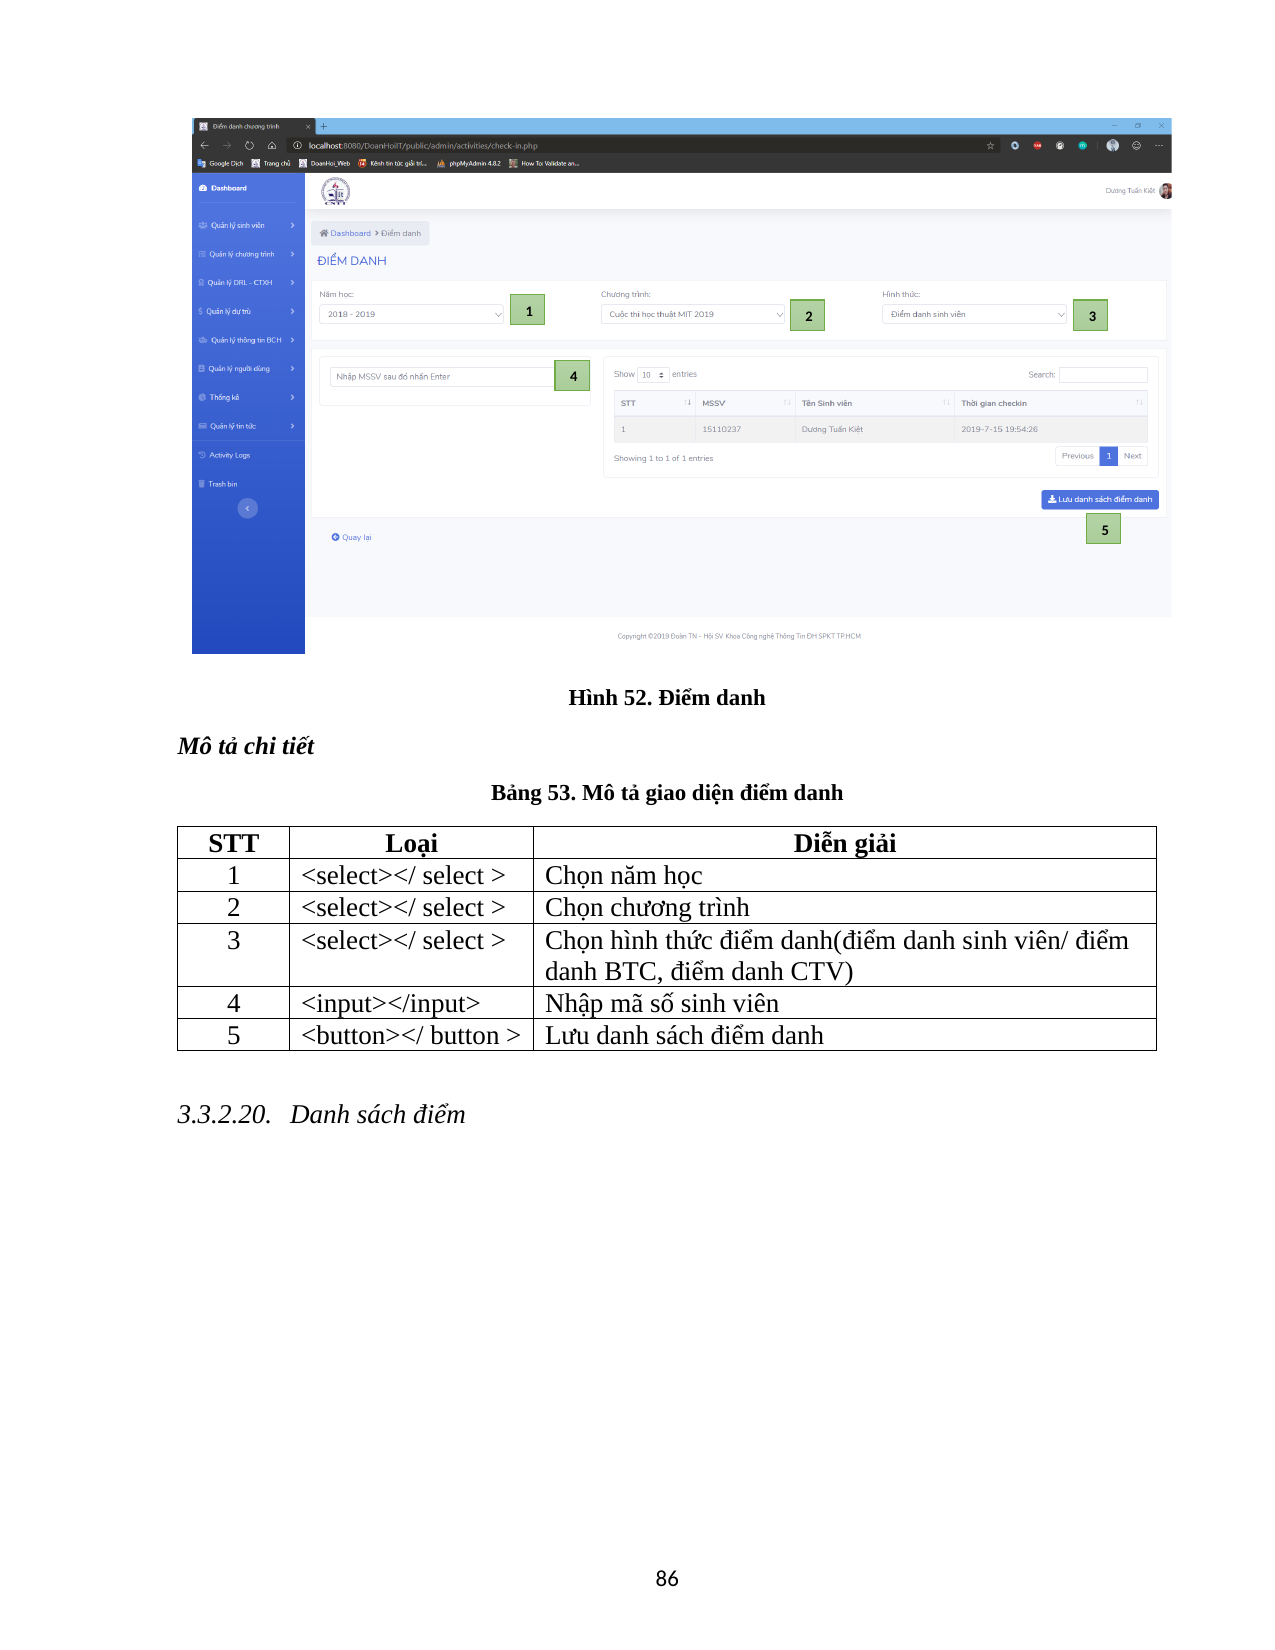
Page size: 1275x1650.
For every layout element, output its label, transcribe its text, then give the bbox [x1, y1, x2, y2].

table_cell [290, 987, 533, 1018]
text Bảng 53. Mô tả giao diện điểm danh [177, 779, 1157, 805]
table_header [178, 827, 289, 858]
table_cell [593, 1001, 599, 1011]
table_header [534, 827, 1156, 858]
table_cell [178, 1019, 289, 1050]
list Danh sách điểm [177, 1098, 1157, 1129]
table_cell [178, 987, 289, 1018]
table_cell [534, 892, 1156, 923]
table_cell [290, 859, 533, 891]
text Hình 52. Điểm danh [177, 684, 1157, 710]
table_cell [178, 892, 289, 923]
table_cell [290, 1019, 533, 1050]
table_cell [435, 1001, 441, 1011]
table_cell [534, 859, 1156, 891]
picture [192, 118, 1172, 654]
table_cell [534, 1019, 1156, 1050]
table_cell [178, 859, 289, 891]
text Mô tả chi tiết [177, 731, 1157, 760]
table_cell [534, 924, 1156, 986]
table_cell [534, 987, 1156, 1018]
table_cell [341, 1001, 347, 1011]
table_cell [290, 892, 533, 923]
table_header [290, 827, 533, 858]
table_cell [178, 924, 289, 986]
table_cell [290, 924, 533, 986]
